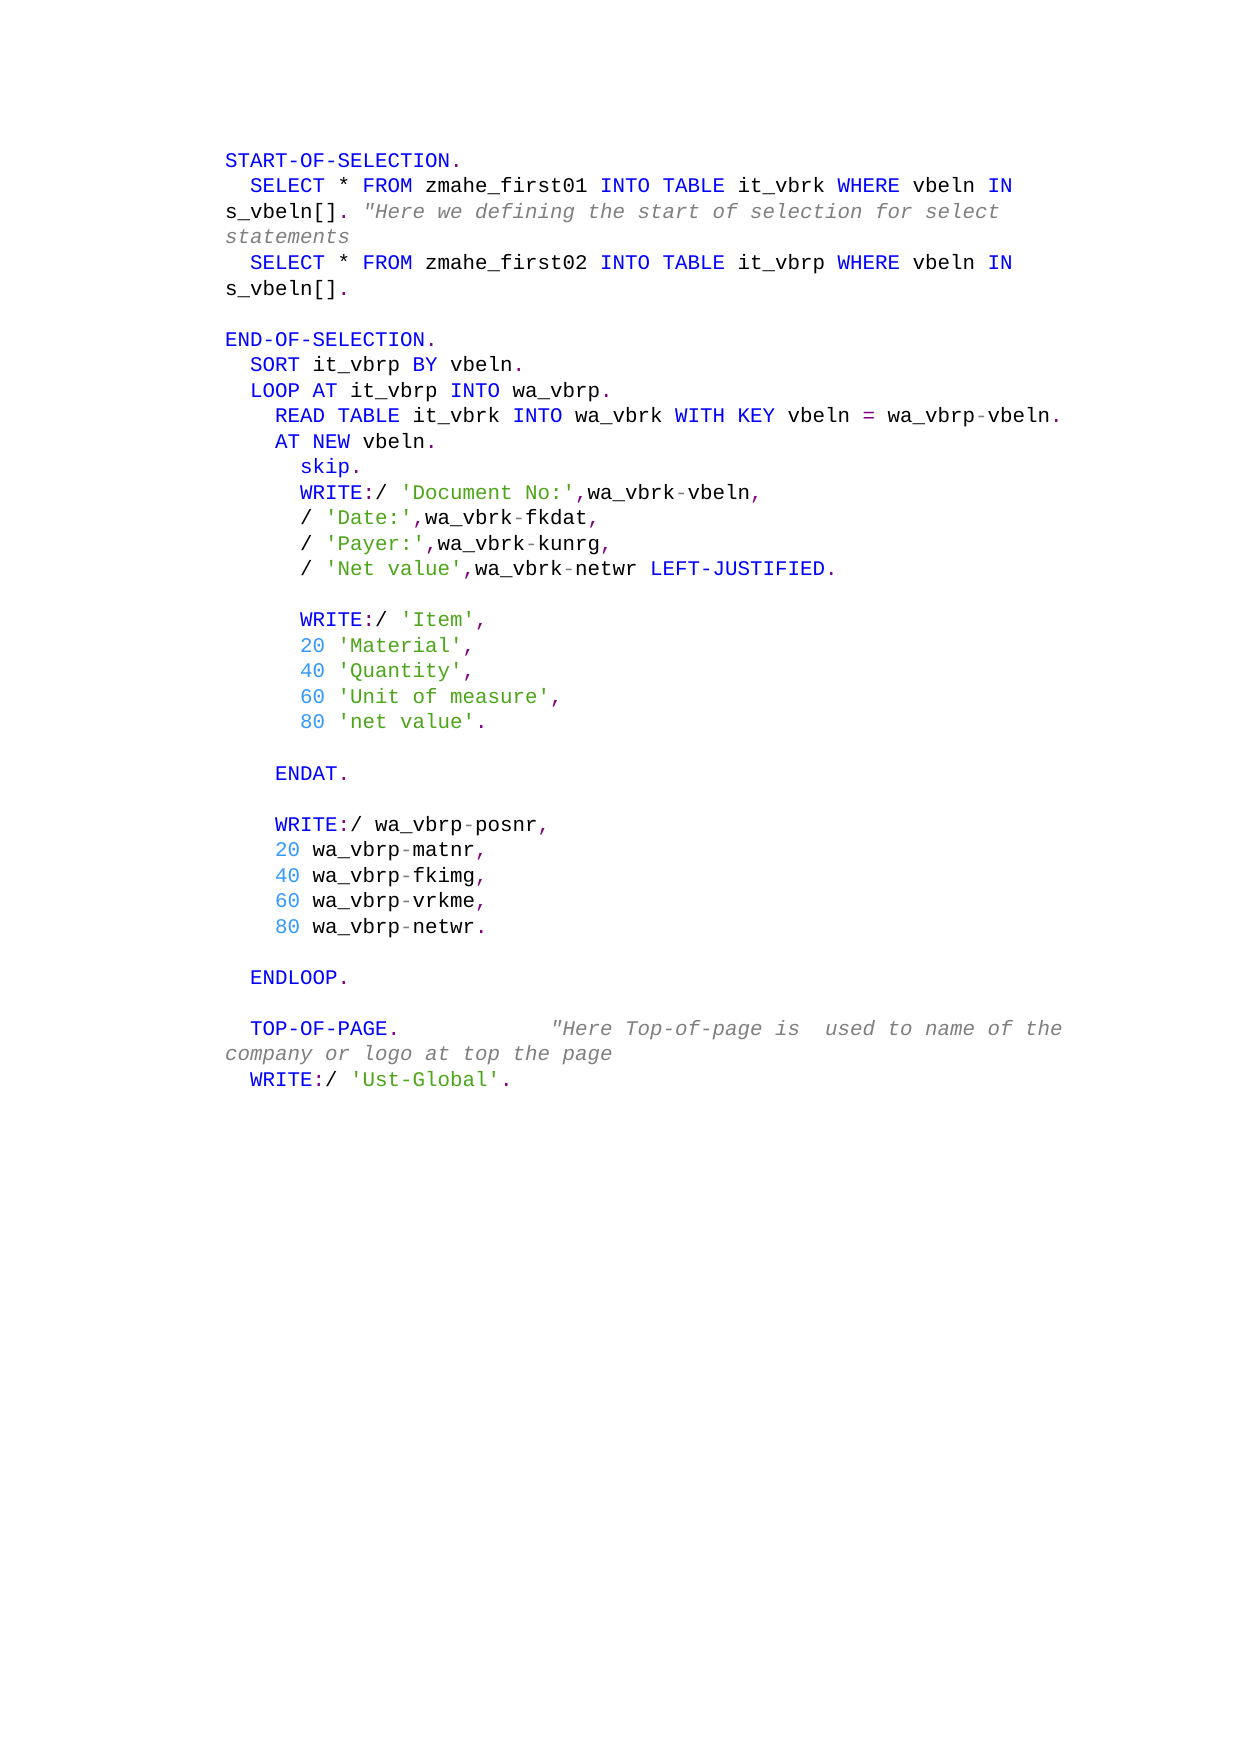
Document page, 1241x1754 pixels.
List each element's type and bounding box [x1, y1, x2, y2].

list [225, 150, 1090, 1092]
